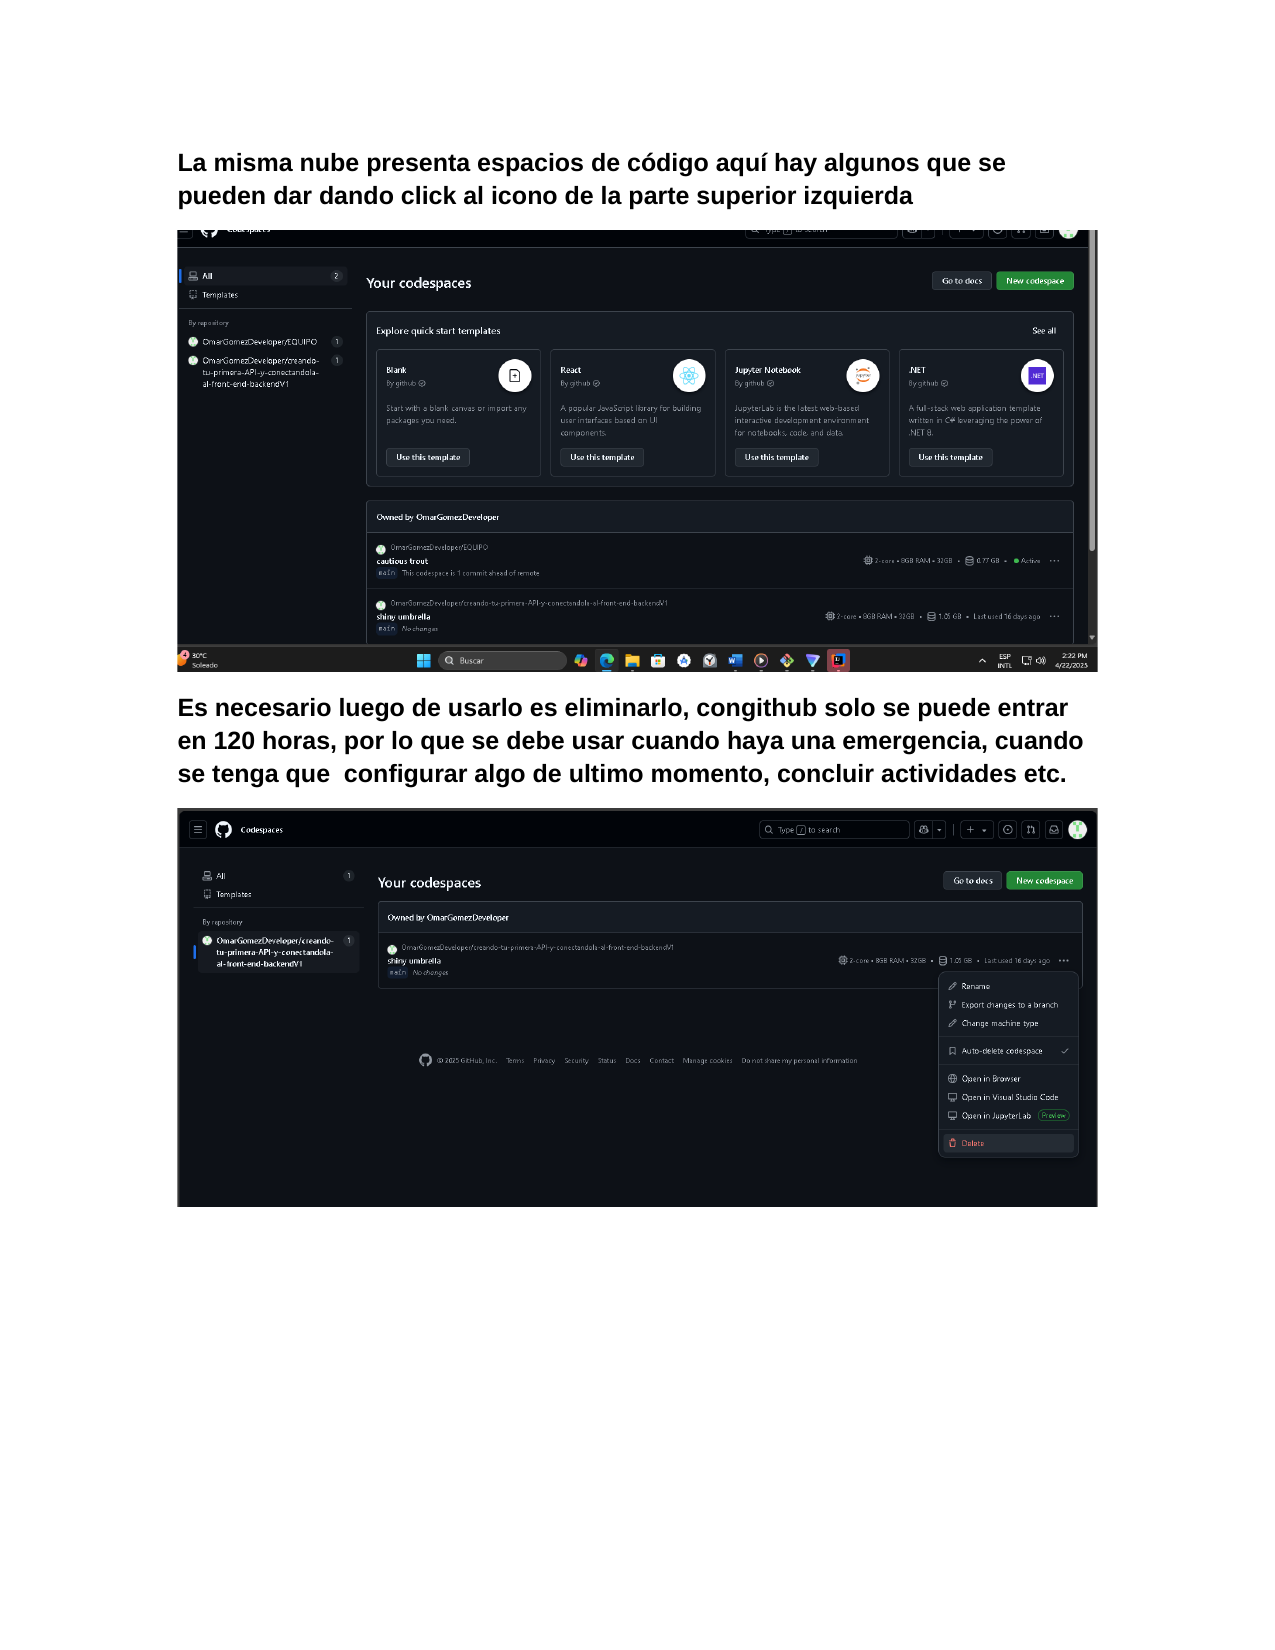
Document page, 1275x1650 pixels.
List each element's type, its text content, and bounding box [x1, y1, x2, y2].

text Es necesario luego de usarlo es eliminarlo, congithub solo se puede entrar en 120 horas, por lo que se debe usar cuando haya una emergencia, cuando se tenga que configurar algo de ultimo momento, concluir actividades etc. [177, 693, 1098, 788]
picture [177, 808, 1098, 1207]
picture [177, 230, 1098, 672]
text La misma nube presenta espacios de código aquí hay algunos que se pueden dar dando click al icono de la parte superior izquierda [177, 148, 1098, 209]
